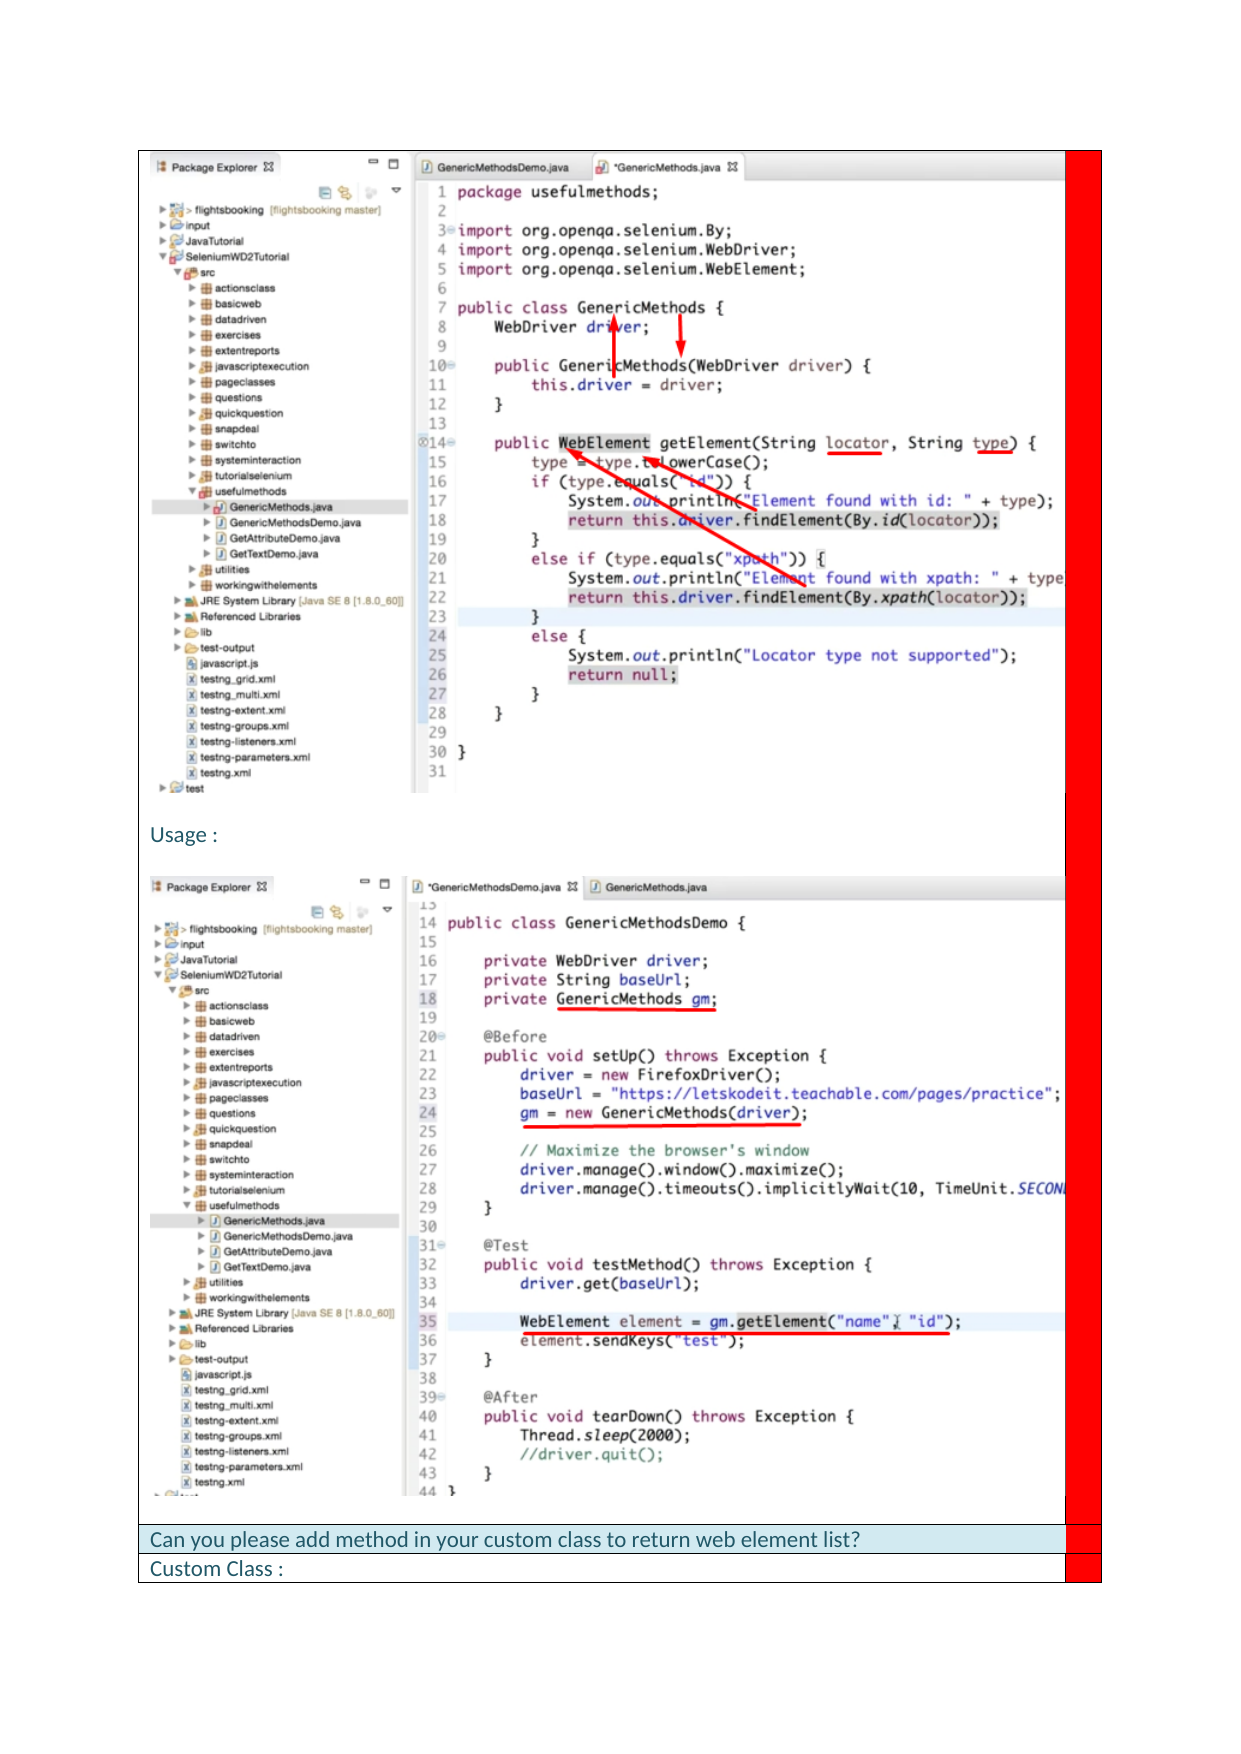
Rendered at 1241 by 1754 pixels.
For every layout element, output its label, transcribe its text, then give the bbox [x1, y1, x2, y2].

table_cell [1066, 151, 1101, 1524]
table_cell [139, 1554, 1065, 1582]
picture [150, 151, 1066, 793]
table_cell [1066, 1554, 1101, 1582]
picture [150, 876, 1066, 1496]
table_cell Can you please add method in your custom class to return web element list? [139, 1525, 1066, 1553]
table_cell [1066, 1525, 1101, 1553]
table_cell Custom class : Usage : [139, 151, 1065, 1524]
